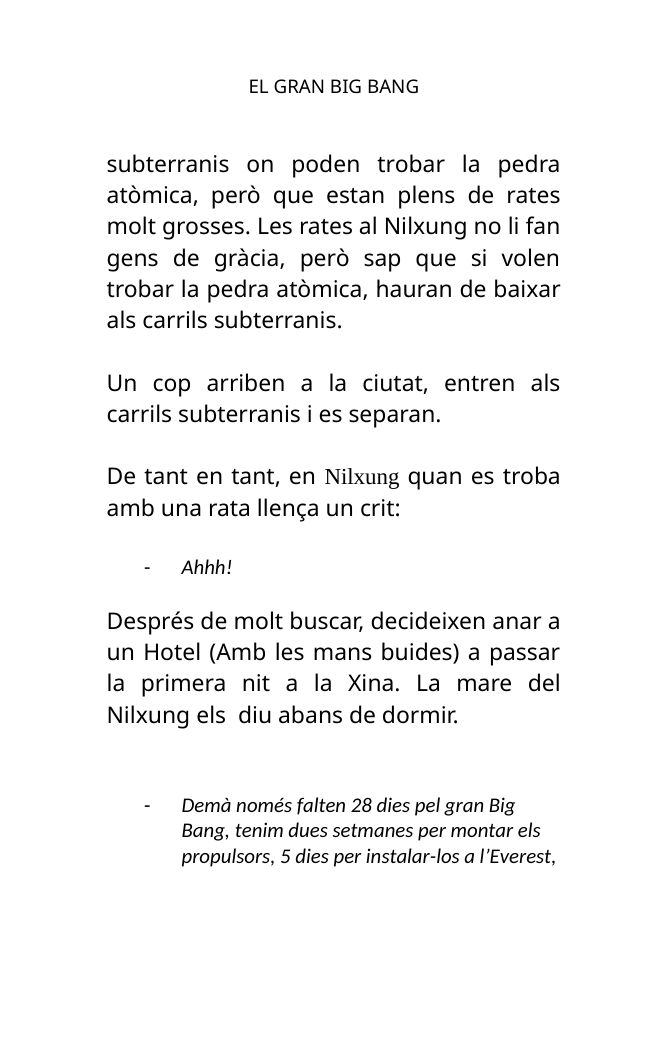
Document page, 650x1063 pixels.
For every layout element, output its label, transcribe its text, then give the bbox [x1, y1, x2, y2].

text Després de molt buscar, decideixen anar a un Hotel (Amb les mans buides) a passar la primera nit a la Xina. La mare del Nilxung els diu abans de dormir. [106, 605, 561, 730]
text Un cop arriben a la ciutat, entren als carrils subterranis i es separan. [106, 366, 561, 429]
list Ahhh! [144, 554, 561, 579]
text De tant en tant, en Nilxung quan es troba amb una rata llença un crit: [106, 460, 561, 523]
